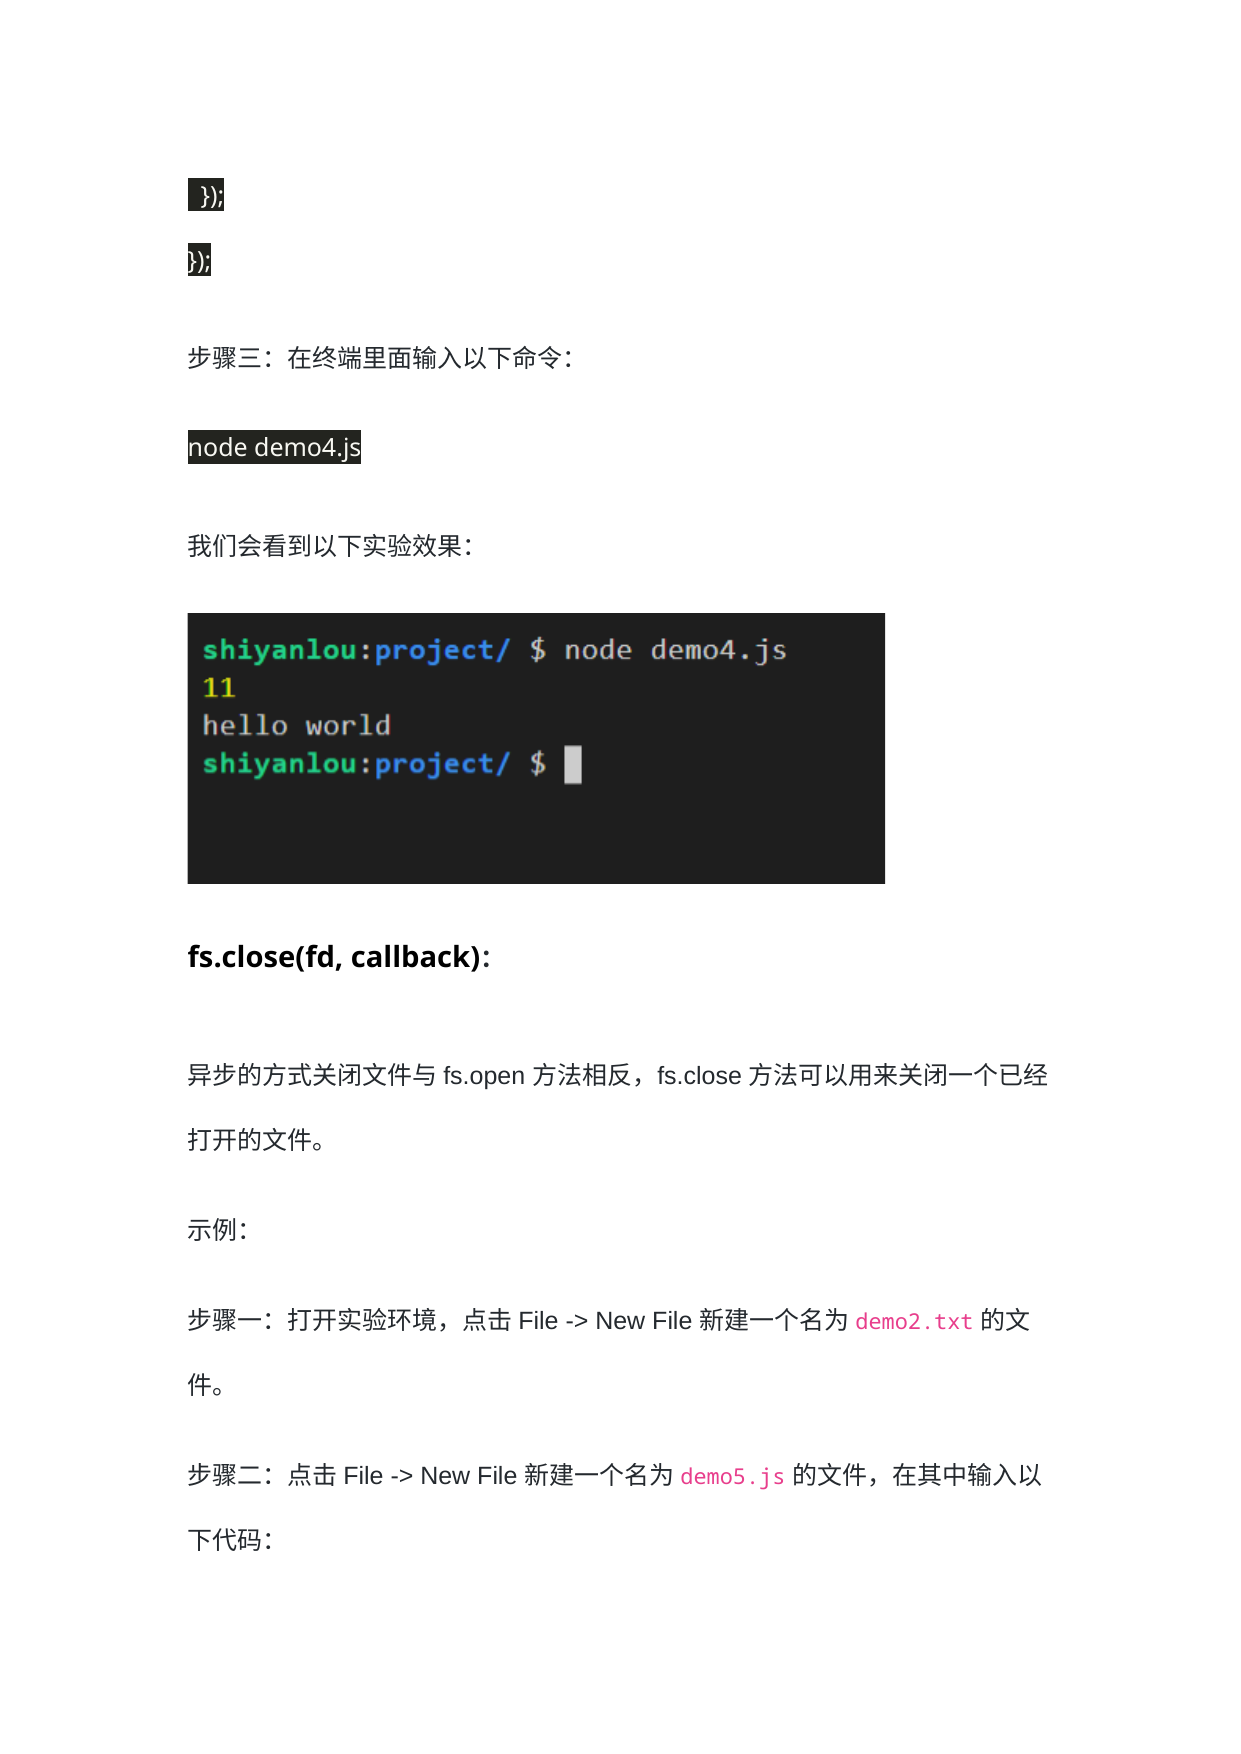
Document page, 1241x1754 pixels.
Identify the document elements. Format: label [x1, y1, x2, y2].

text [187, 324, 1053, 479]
picture [187, 613, 886, 884]
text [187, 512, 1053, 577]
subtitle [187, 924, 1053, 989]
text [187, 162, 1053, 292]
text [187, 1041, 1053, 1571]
